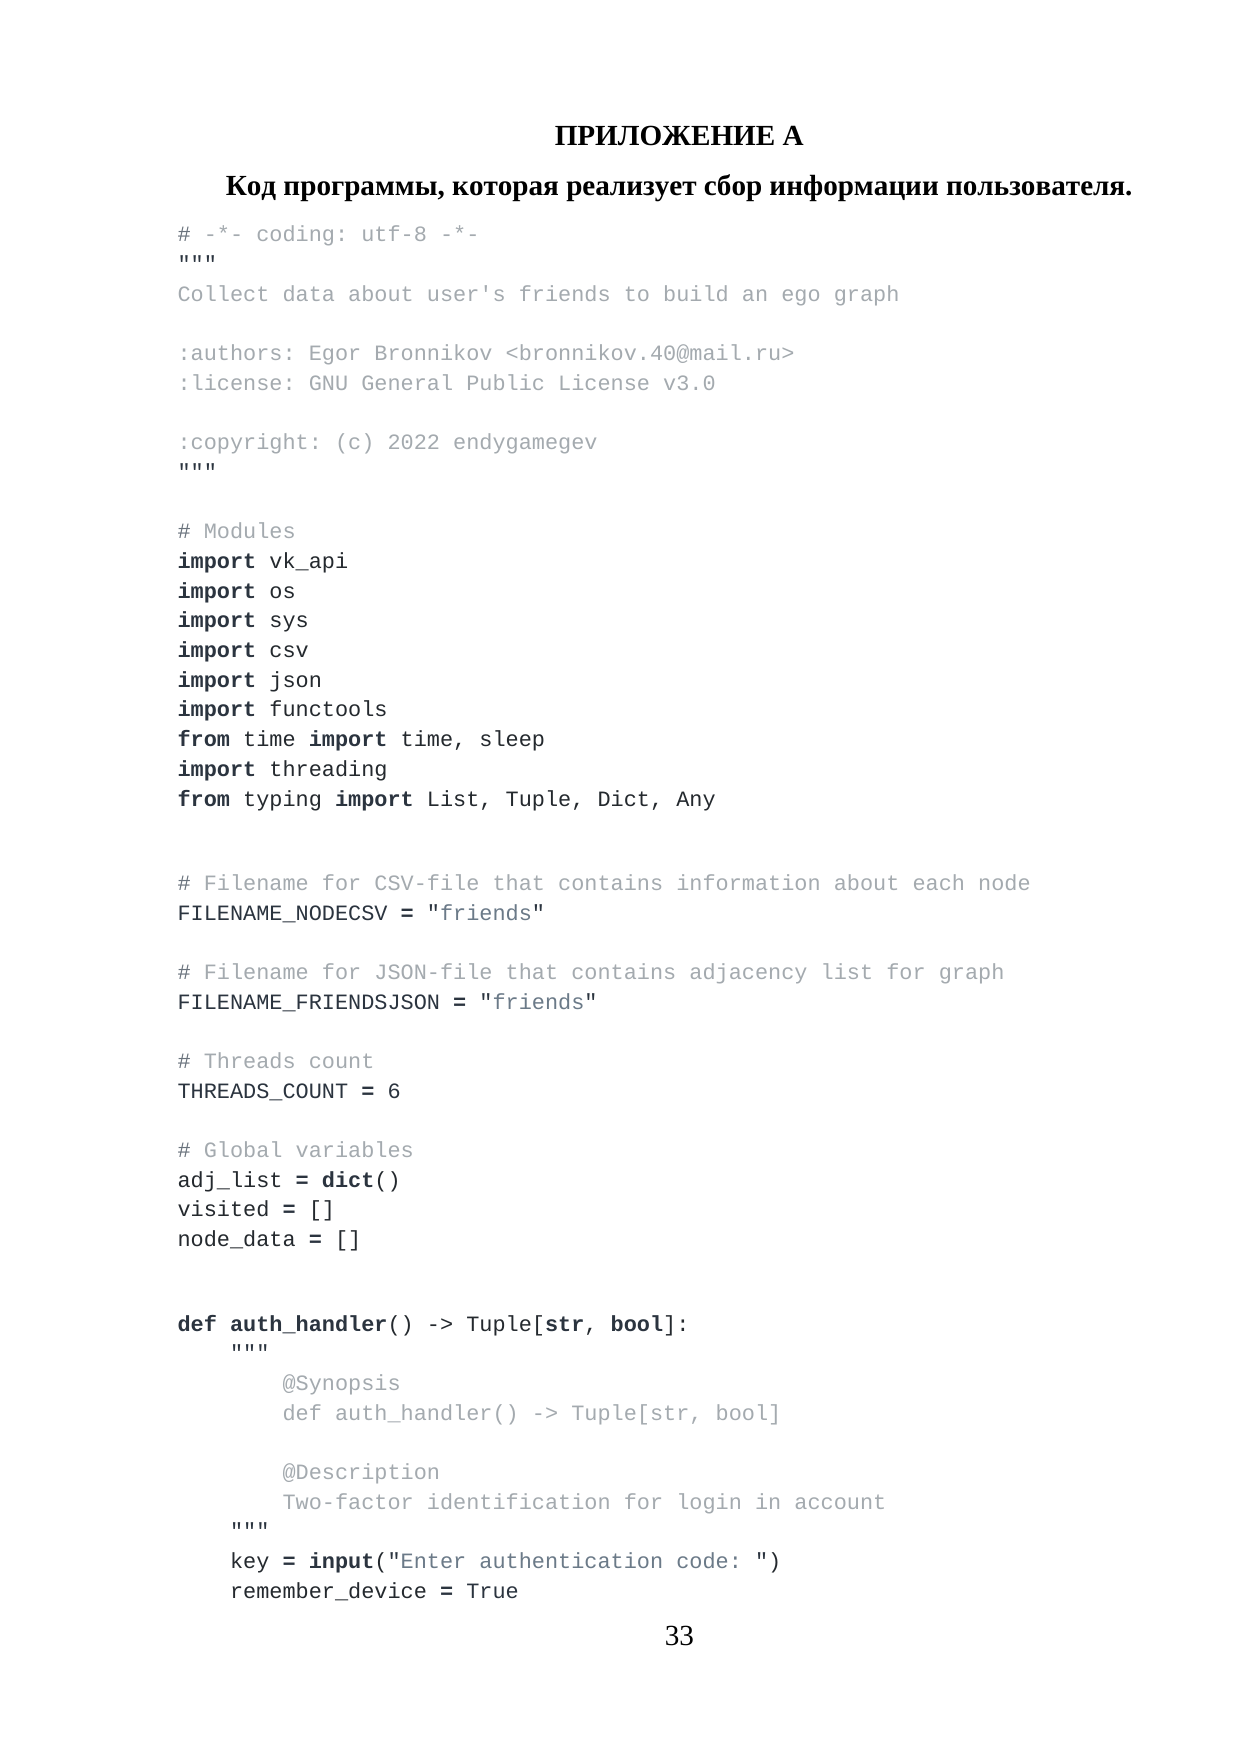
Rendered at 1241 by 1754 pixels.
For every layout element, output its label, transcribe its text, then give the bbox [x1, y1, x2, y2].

text visited = [] [177, 1194, 1181, 1223]
text FILENAME_NODECSV = "friends" [177, 897, 1181, 927]
text Two-factor identification for login in account [177, 1486, 1181, 1516]
text Collect data about user's friends to build an ego graph [177, 278, 1181, 308]
text adj_list = dict() [177, 1164, 1181, 1194]
text # -*- coding: utf-8 -*- [177, 219, 1181, 248]
text import os [177, 575, 1181, 605]
text Код программы, которая реализует сбор информации пользователя. [177, 168, 1181, 202]
text def auth_handler() -> Tuple[str, bool]: [177, 1308, 1181, 1337]
text # Modules [177, 516, 1181, 545]
text :license: GNU General Public License v3.0 [177, 367, 1181, 397]
text from time import time, sleep [177, 723, 1181, 753]
text """ [177, 1337, 1181, 1367]
text key = input("Enter authentication code: ") [177, 1545, 1181, 1575]
text import csv [177, 634, 1181, 664]
text THREADS_COUNT = 6 [177, 1075, 1181, 1105]
text # Global variables [177, 1134, 1181, 1164]
text # Filename for CSV-file that contains information about each node [177, 867, 1181, 897]
text import functools [177, 694, 1181, 723]
text :authors: Egor Bronnikov <bronnikov.40@mail.ru> [177, 337, 1181, 367]
text def auth_handler() -> Tuple[str, bool] [177, 1397, 1181, 1427]
text :copyright: (c) 2022 endygamegev [177, 427, 1181, 456]
text # Threads count [177, 1045, 1181, 1075]
text # Filename for JSON-file that contains adjacency list for graph [177, 956, 1181, 986]
text @Synopsis [177, 1367, 1181, 1397]
text from typing import List, Tuple, Dict, Any [177, 783, 1181, 812]
text """ [177, 456, 1181, 486]
text import json [177, 664, 1181, 694]
subtitle Приложение А [177, 118, 1181, 152]
text @Description [177, 1456, 1181, 1486]
text """ [177, 1516, 1181, 1545]
text """ [177, 248, 1181, 278]
text import vk_api [177, 545, 1181, 575]
text remember_device = True [177, 1575, 1181, 1605]
text import sys [177, 605, 1181, 634]
text import threading [177, 753, 1181, 783]
text node_data = [] [177, 1223, 1181, 1253]
text FILENAME_FRIENDSJSON = "friends" [177, 986, 1181, 1016]
